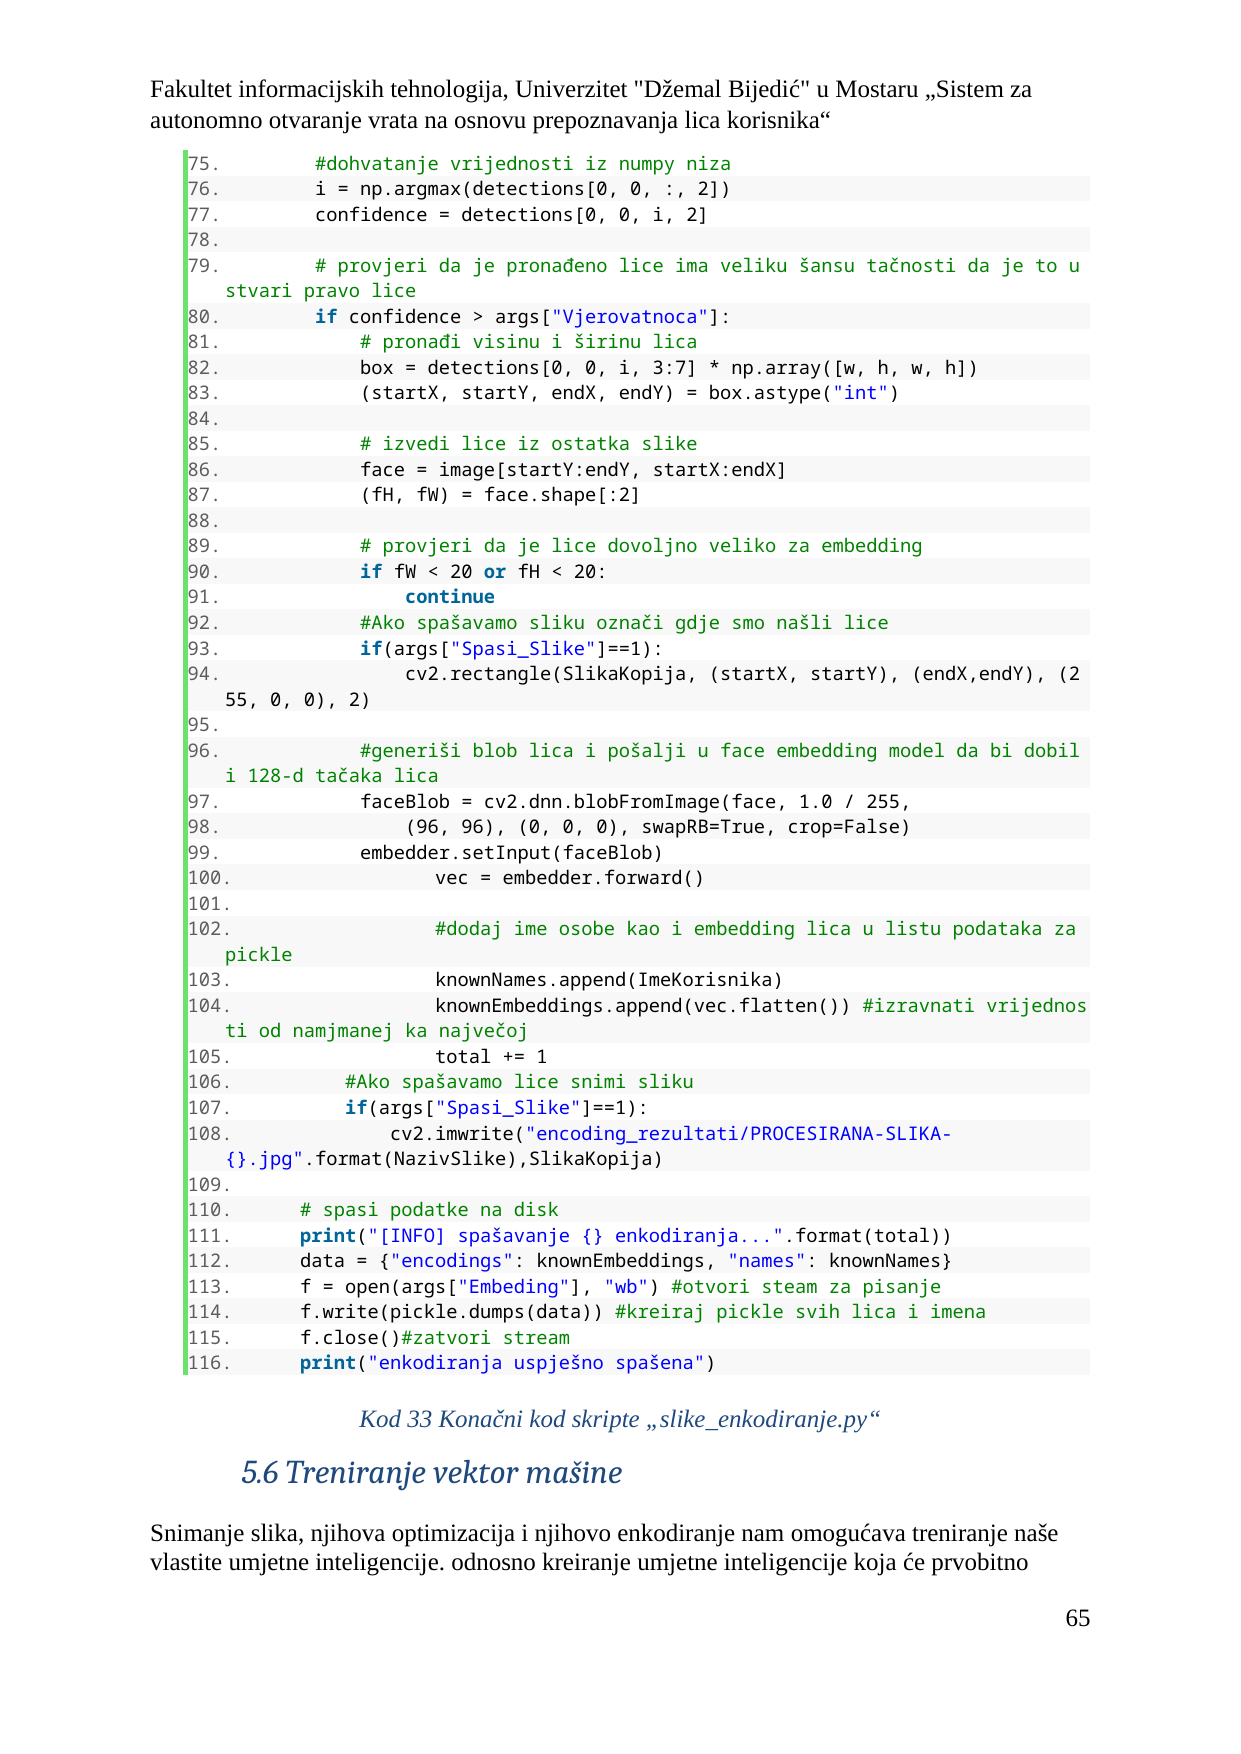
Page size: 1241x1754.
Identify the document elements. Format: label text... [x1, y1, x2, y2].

list f = open(args["Embeding"], "wb") #otvori steam za pisanje [188, 1273, 1090, 1298]
list # provjeri da je lice dovoljno veliko za embedding [188, 533, 1090, 558]
list vec = embedder.forward() [188, 864, 1090, 890]
list #Ako spašavamo lice snimi sliku [188, 1069, 1090, 1094]
list #Ako spašavamo sliku označi gdje smo našli lice [188, 609, 1090, 635]
list box = detections[0, 0, i, 3:7] * np.array([w, h, w, h]) [188, 354, 1090, 380]
list face = image[startY:endY, startX:endX] [188, 456, 1090, 482]
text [150, 1518, 1090, 1576]
list faceBlob = cv2.dnn.blobFromImage(face, 1.0 / 255, [188, 788, 1090, 813]
list #dodaj ime osobe kao i embedding lica u listu podataka za pickle [188, 916, 1090, 967]
list if fW < 20 or fH < 20: [188, 558, 1090, 584]
list continue [188, 584, 1090, 609]
list (startX, startY, endX, endY) = box.astype("int") [188, 380, 1090, 405]
list # pronađi visinu i širinu lica [188, 329, 1090, 354]
list # spasi podatke na disk [188, 1196, 1090, 1222]
text Kod 33 Konačni kod skripte „slike_enkodiranje.py“ [150, 1404, 1090, 1433]
list #dohvatanje vrijednosti iz numpy niza [188, 150, 1090, 176]
list embedder.setInput(faceBlob) [188, 839, 1090, 864]
list (fH, fW) = face.shape[:2] [188, 482, 1090, 507]
list cv2.rectangle(SlikaKopija, (startX, startY), (endX,endY), (255, 0, 0), 2) [188, 660, 1090, 711]
subtitle 5.6 Treniranje vektor mašine [242, 1454, 1090, 1492]
list knownNames.append(ImeKorisnika) [188, 967, 1090, 992]
list #generiši blob lica i pošalji u face embedding model da bi dobili 128-d tačaka lica [188, 737, 1090, 788]
list total += 1 [188, 1043, 1090, 1069]
list if confidence > args["Vjerovatnoca"]: [188, 303, 1090, 329]
list f.close()#zatvori stream [188, 1324, 1090, 1349]
list cv2.imwrite("encoding_rezultati/PROCESIRANA-SLIKA-{}.jpg".format(NazivSlike),SlikaKopija) [188, 1120, 1090, 1171]
list print("[INFO] spašavanje {} enkodiranja...".format(total)) [188, 1222, 1090, 1247]
list knownEmbeddings.append(vec.flatten()) #izravnati vrijednosti od namjmanej ka največoj [188, 992, 1090, 1043]
list if(args["Spasi_Slike"]==1): [188, 635, 1090, 660]
list # izvedi lice iz ostatka slike [188, 431, 1090, 456]
list confidence = detections[0, 0, i, 2] [188, 201, 1090, 227]
list if(args["Spasi_Slike"]==1): [188, 1094, 1090, 1120]
list print("enkodiranja uspješno spašena") [188, 1349, 1090, 1375]
list # provjeri da je pronađeno lice ima veliku šansu tačnosti da je to ustvari pravo lice [188, 252, 1090, 303]
list data = {"encodings": knownEmbeddings, "names": knownNames} [188, 1247, 1090, 1273]
list (96, 96), (0, 0, 0), swapRB=True, crop=False) [188, 813, 1090, 839]
list f.write(pickle.dumps(data)) #kreiraj pickle svih lica i imena [188, 1298, 1090, 1324]
list i = np.argmax(detections[0, 0, :, 2]) [188, 176, 1090, 201]
